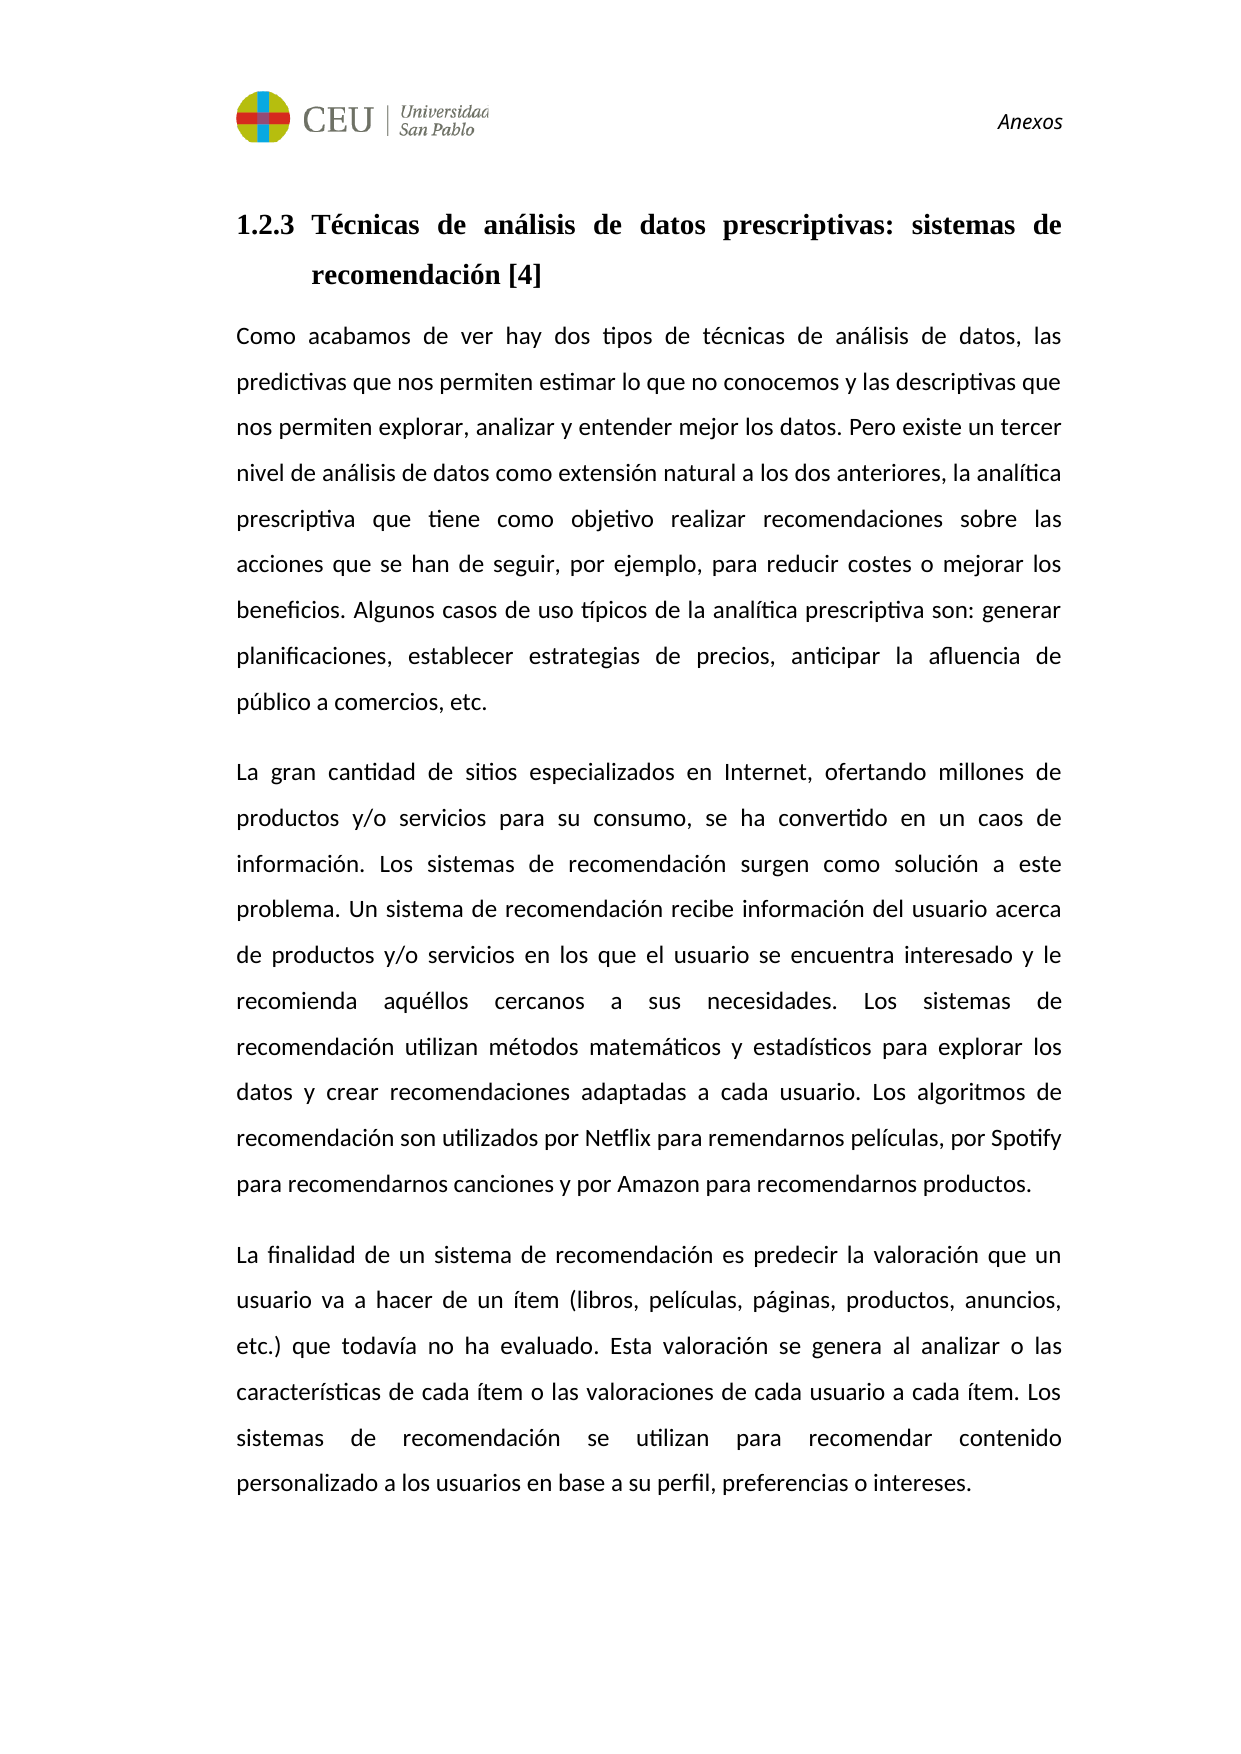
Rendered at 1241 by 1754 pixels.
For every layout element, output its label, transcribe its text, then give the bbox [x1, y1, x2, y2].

text La gran cantidad de sitios especializados en Internet, ofertando millones de productos y/o servicios para su consumo, se ha convertido en un caos de información. Los sistemas de recomendación surgen como solución a este problema. Un sistema de recomendación recibe información del usuario acerca de productos y/o servicios en los que el usuario se encuentra interesado y le recomienda aquéllos cercanos a sus necesidades. Los sistemas de recomendación utilizan métodos matemáticos y estadísticos para explorar los datos y crear recomendaciones adaptadas a cada usuario. Los algoritmos de recomendación son utilizados por Netflix para remendarnos películas, por Spotify para recomendarnos canciones y por Amazon para recomendarnos productos. [236, 756, 1063, 1198]
subtitle Técnicas de análisis de datos prescriptivas: sistemas de recomendación [4] [236, 207, 1063, 291]
picture [235, 89, 489, 143]
text Como acabamos de ver hay dos tipos de técnicas de análisis de datos, las predictivas que nos permiten estimar lo que no conocemos y las descriptivas que nos permiten explorar, analizar y entender mejor los datos. Pero existe un tercer nivel de análisis de datos como extensión natural a los dos anteriores, la analítica prescriptiva que tiene como objetivo realizar recomendaciones sobre las acciones que se han de seguir, por ejemplo, para reducir costes o mejorar los beneficios. Algunos casos de uso típicos de la analítica prescriptiva son: generar planificaciones, establecer estrategias de precios, anticipar la afluencia de público a comercios, etc. [236, 320, 1063, 716]
text La finalidad de un sistema de recomendación es predecir la valoración que un usuario va a hacer de un ítem (libros, películas, páginas, productos, anuncios, etc.) que todavía no ha evaluado. Esta valoración se genera al analizar o las características de cada ítem o las valoraciones de cada usuario a cada ítem. Los sistemas de recomendación se utilizan para recomendar contenido personalizado a los usuarios en base a su perfil, preferencias o intereses. [236, 1239, 1063, 1498]
